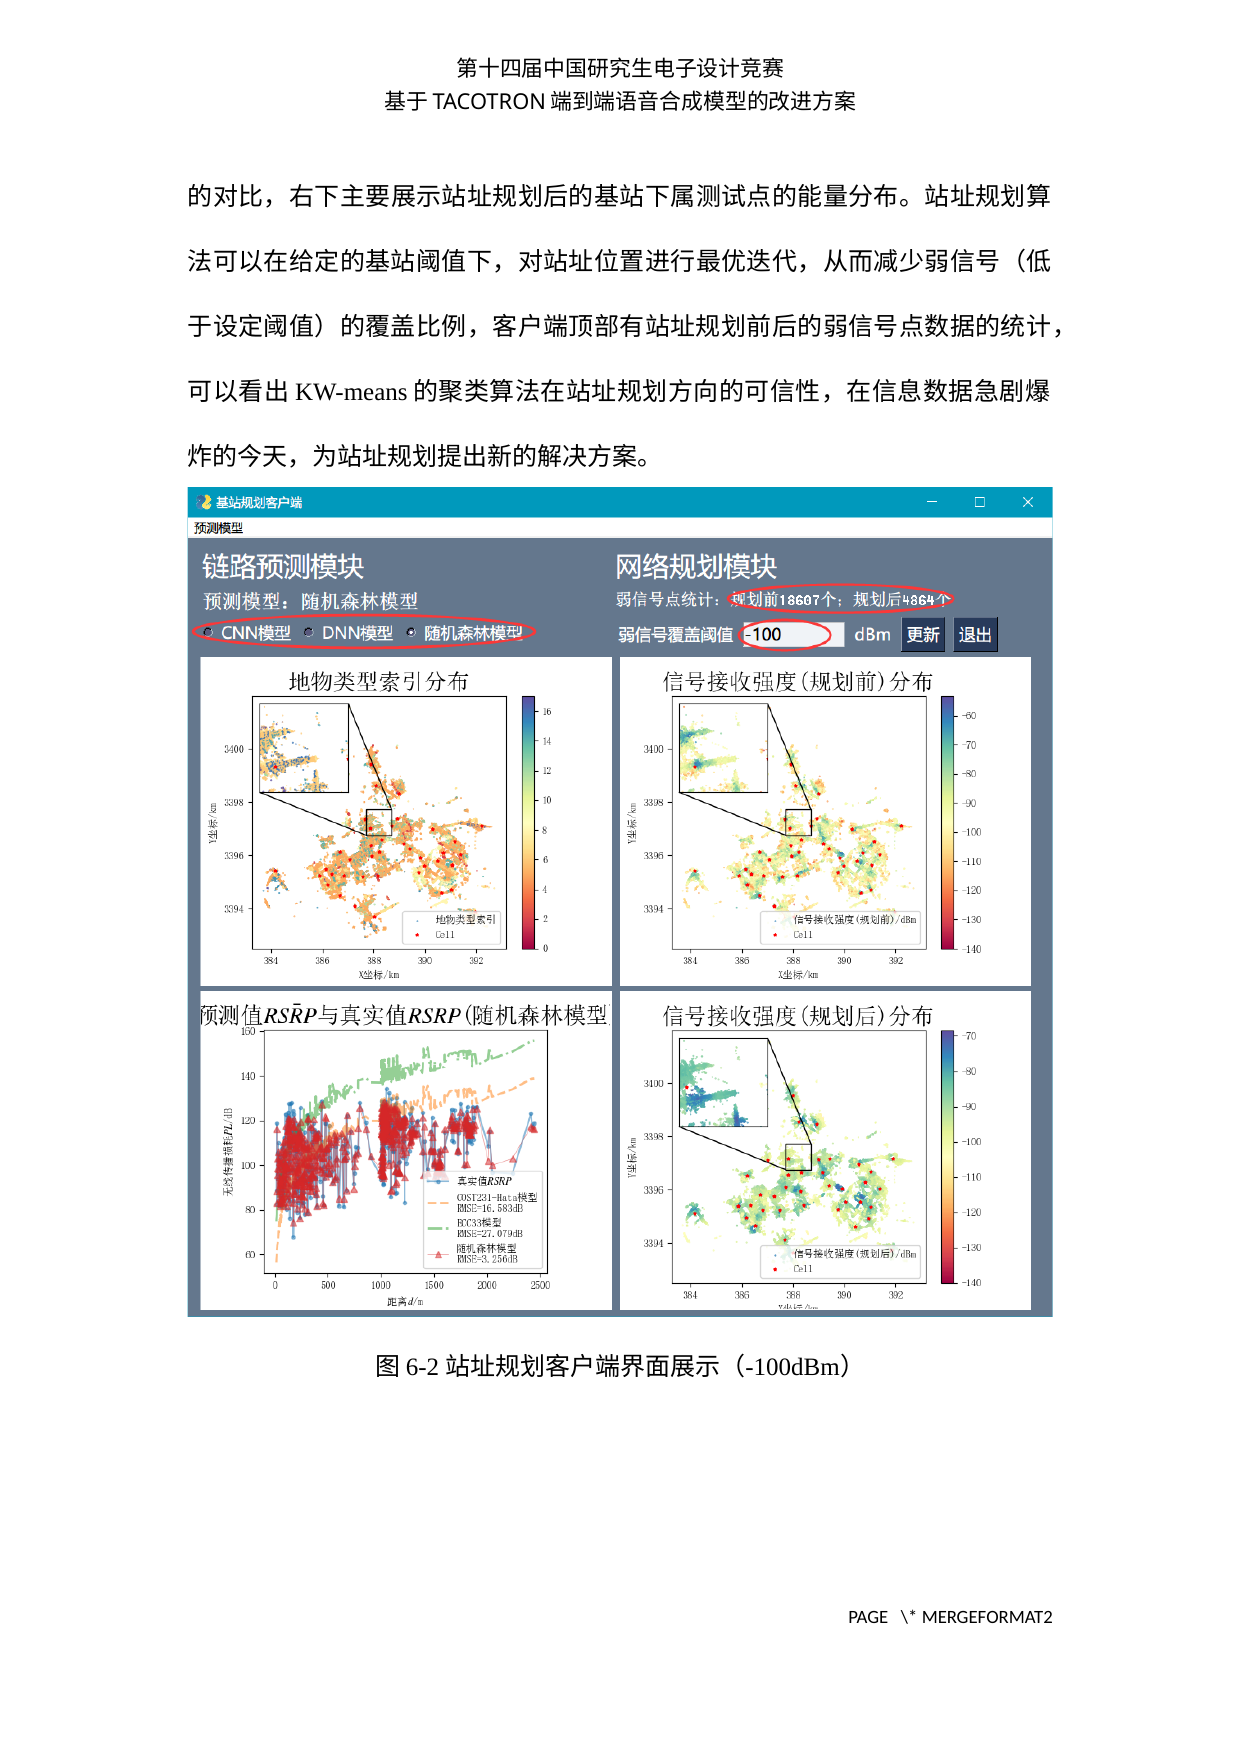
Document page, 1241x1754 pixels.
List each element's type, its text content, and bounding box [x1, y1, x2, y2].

text 图6-2 站址规划客户端界面展示（-100dBm） [187, 1332, 1053, 1397]
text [187, 162, 1053, 487]
picture [187, 518, 1053, 1317]
picture [218, 497, 227, 505]
picture [268, 497, 276, 507]
picture [243, 497, 253, 508]
picture [197, 495, 210, 509]
picture [292, 497, 301, 508]
picture [255, 497, 264, 504]
